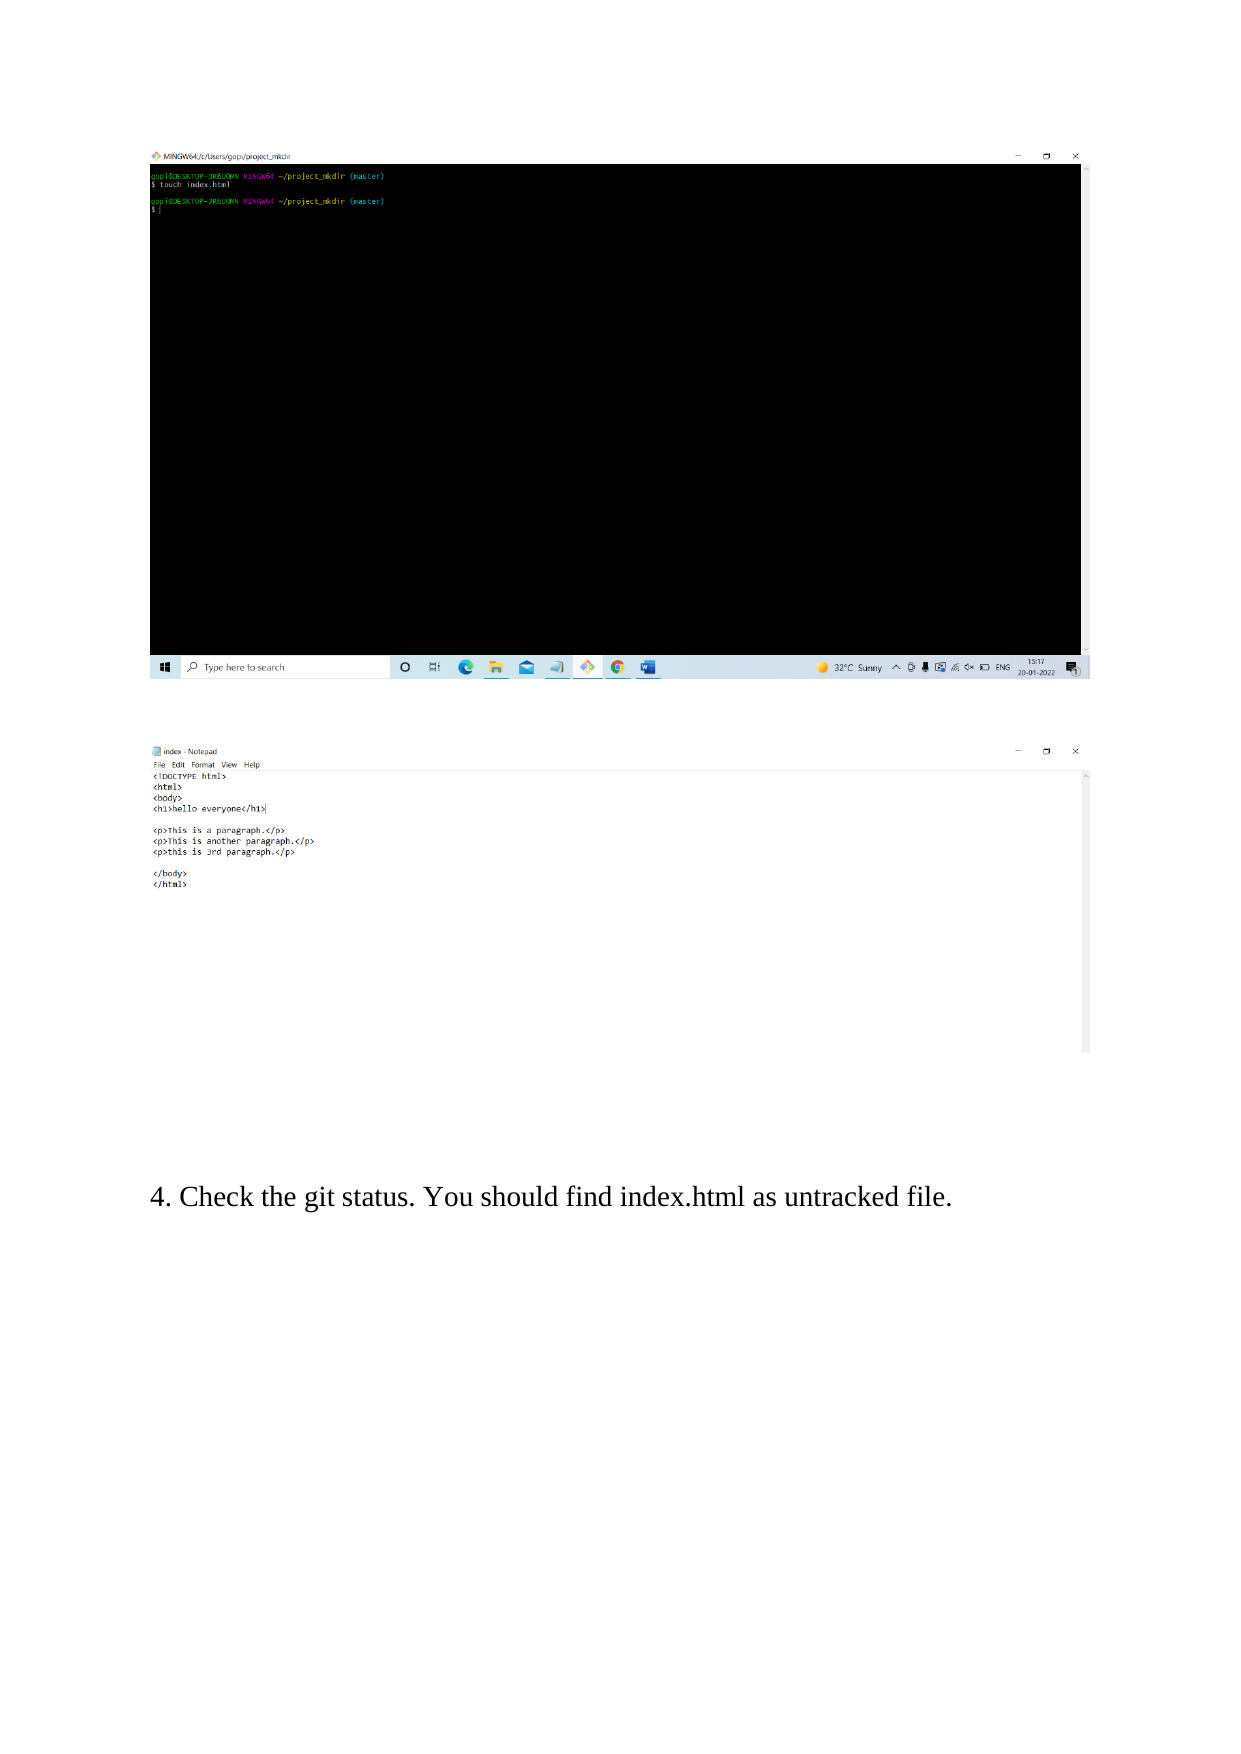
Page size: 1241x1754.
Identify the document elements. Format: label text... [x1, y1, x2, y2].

text 4. Check the git status. You should find index.html as untracked file. [150, 1179, 1090, 1212]
picture [150, 744, 1091, 1053]
picture [150, 150, 1091, 679]
